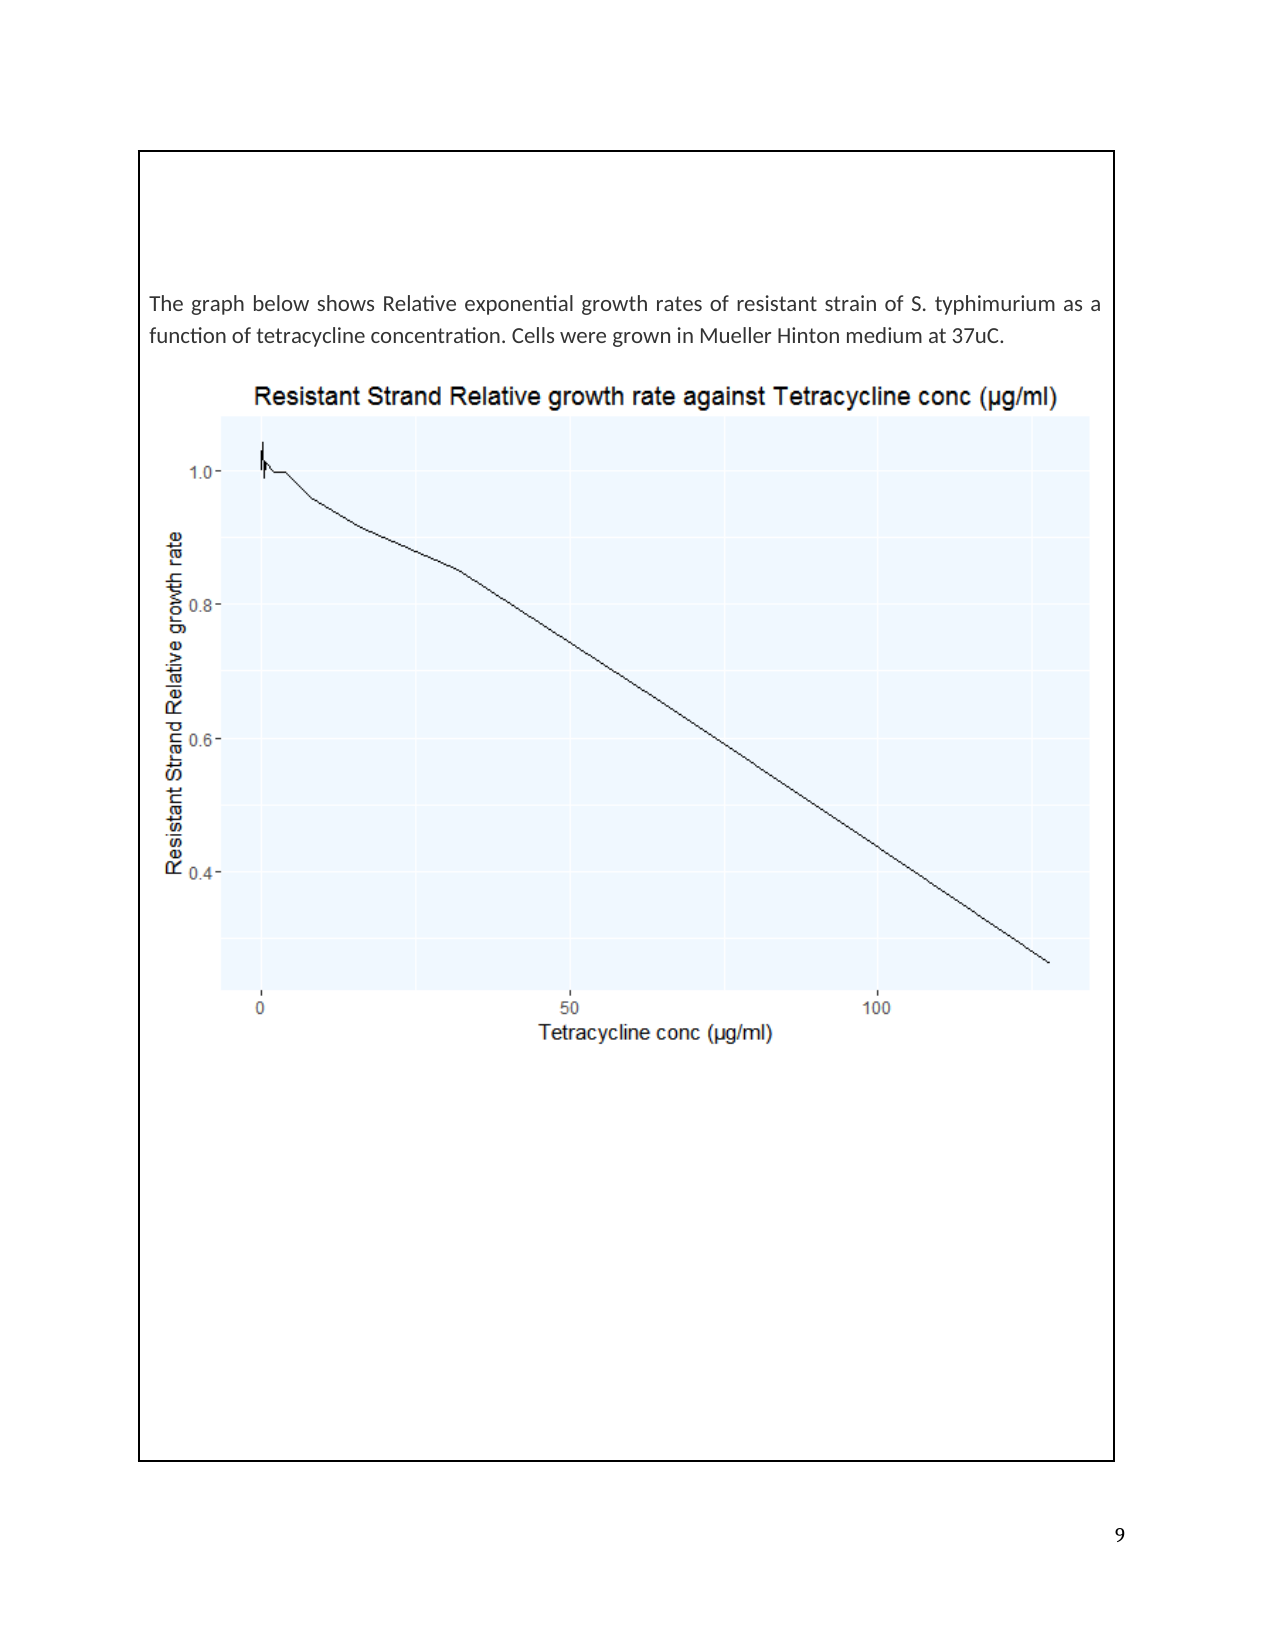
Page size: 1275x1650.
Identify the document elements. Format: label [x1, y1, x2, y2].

table_header [140, 152, 1113, 1460]
picture [149, 374, 1101, 1054]
